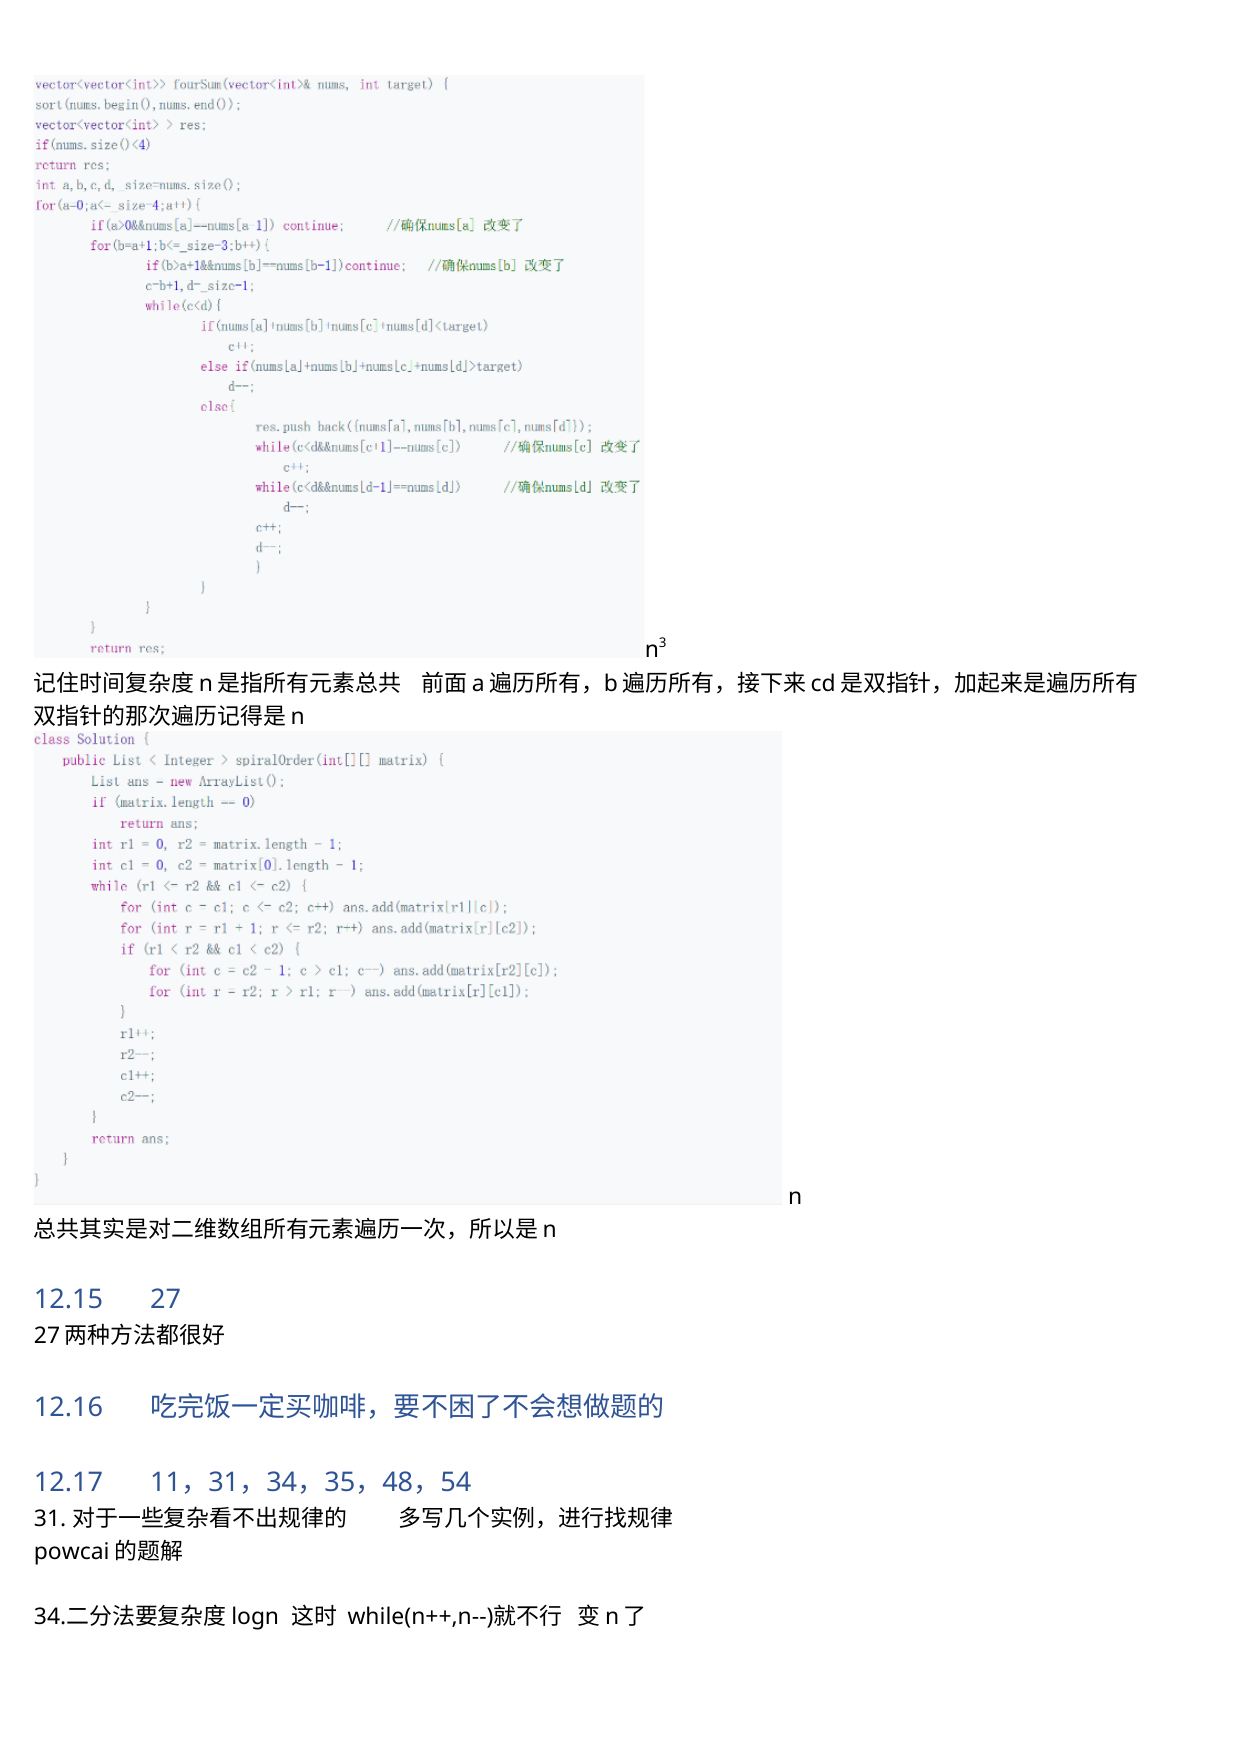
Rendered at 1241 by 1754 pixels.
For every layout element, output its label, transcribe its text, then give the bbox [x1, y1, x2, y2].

subtitle 12.17 11，31，34，35，48，54 [34, 1460, 1165, 1499]
text 27两种方法都很好 [34, 1317, 1165, 1350]
text 总共其实是对二维数组所有元素遍历一次，所以是n [34, 1211, 1165, 1244]
text 双指针的那次遍历记得是n [34, 698, 1165, 731]
text powcai的题解 [34, 1533, 1165, 1566]
picture [33, 75, 645, 658]
text 31. 对于一些复杂看不出规律的 多写几个实例，进行找规律 [34, 1499, 1165, 1533]
subtitle 12.16 吃完饭一定买咖啡，要不困了不会想做题的 [34, 1385, 1165, 1425]
subtitle 12.15 27 [34, 1280, 1165, 1317]
picture [33, 731, 783, 1205]
text 记住时间复杂度n是指所有元素总共 前面a遍历所有，b遍历所有，接下来cd是双指针，加起来是遍历所有 [34, 665, 1165, 698]
text 34.二分法要复杂度logn 这时 while(n++,n--)就不行 变n了 [34, 1597, 1165, 1631]
